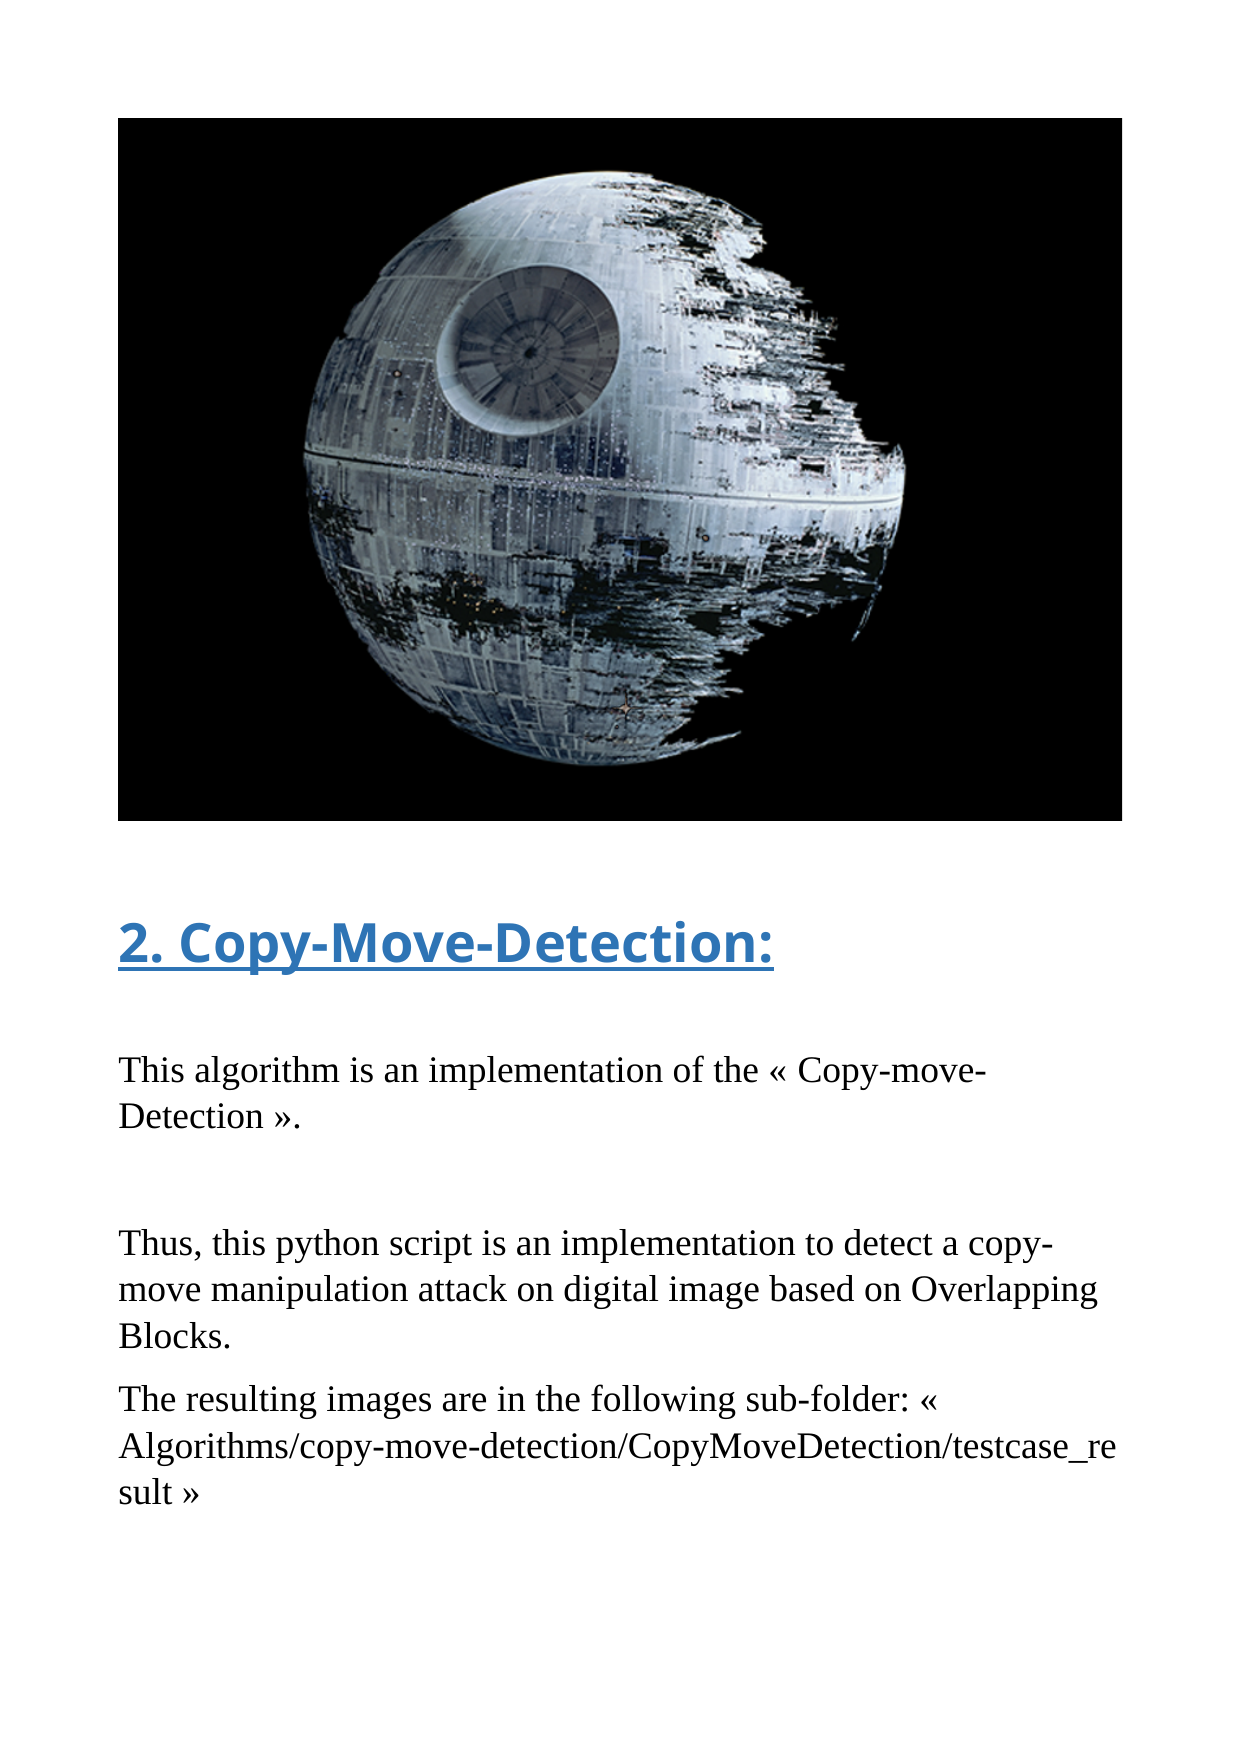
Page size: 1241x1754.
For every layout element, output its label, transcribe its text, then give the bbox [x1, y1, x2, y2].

picture [118, 118, 1123, 821]
subtitle 2. Copy-Move-Detection: [118, 904, 1122, 978]
text Thus, this python script is an implementation to detect a copy-move manipulation attack on digital image based on Overlapping Blocks. [118, 1220, 1122, 1356]
text This algorithm is an implementation of the « Copy-move-Detection ». [118, 1047, 1122, 1137]
text The resulting images are in the following sub-folder: « Algorithms/copy-move-detection/CopyMoveDetection/testcase_result » [118, 1376, 1122, 1513]
